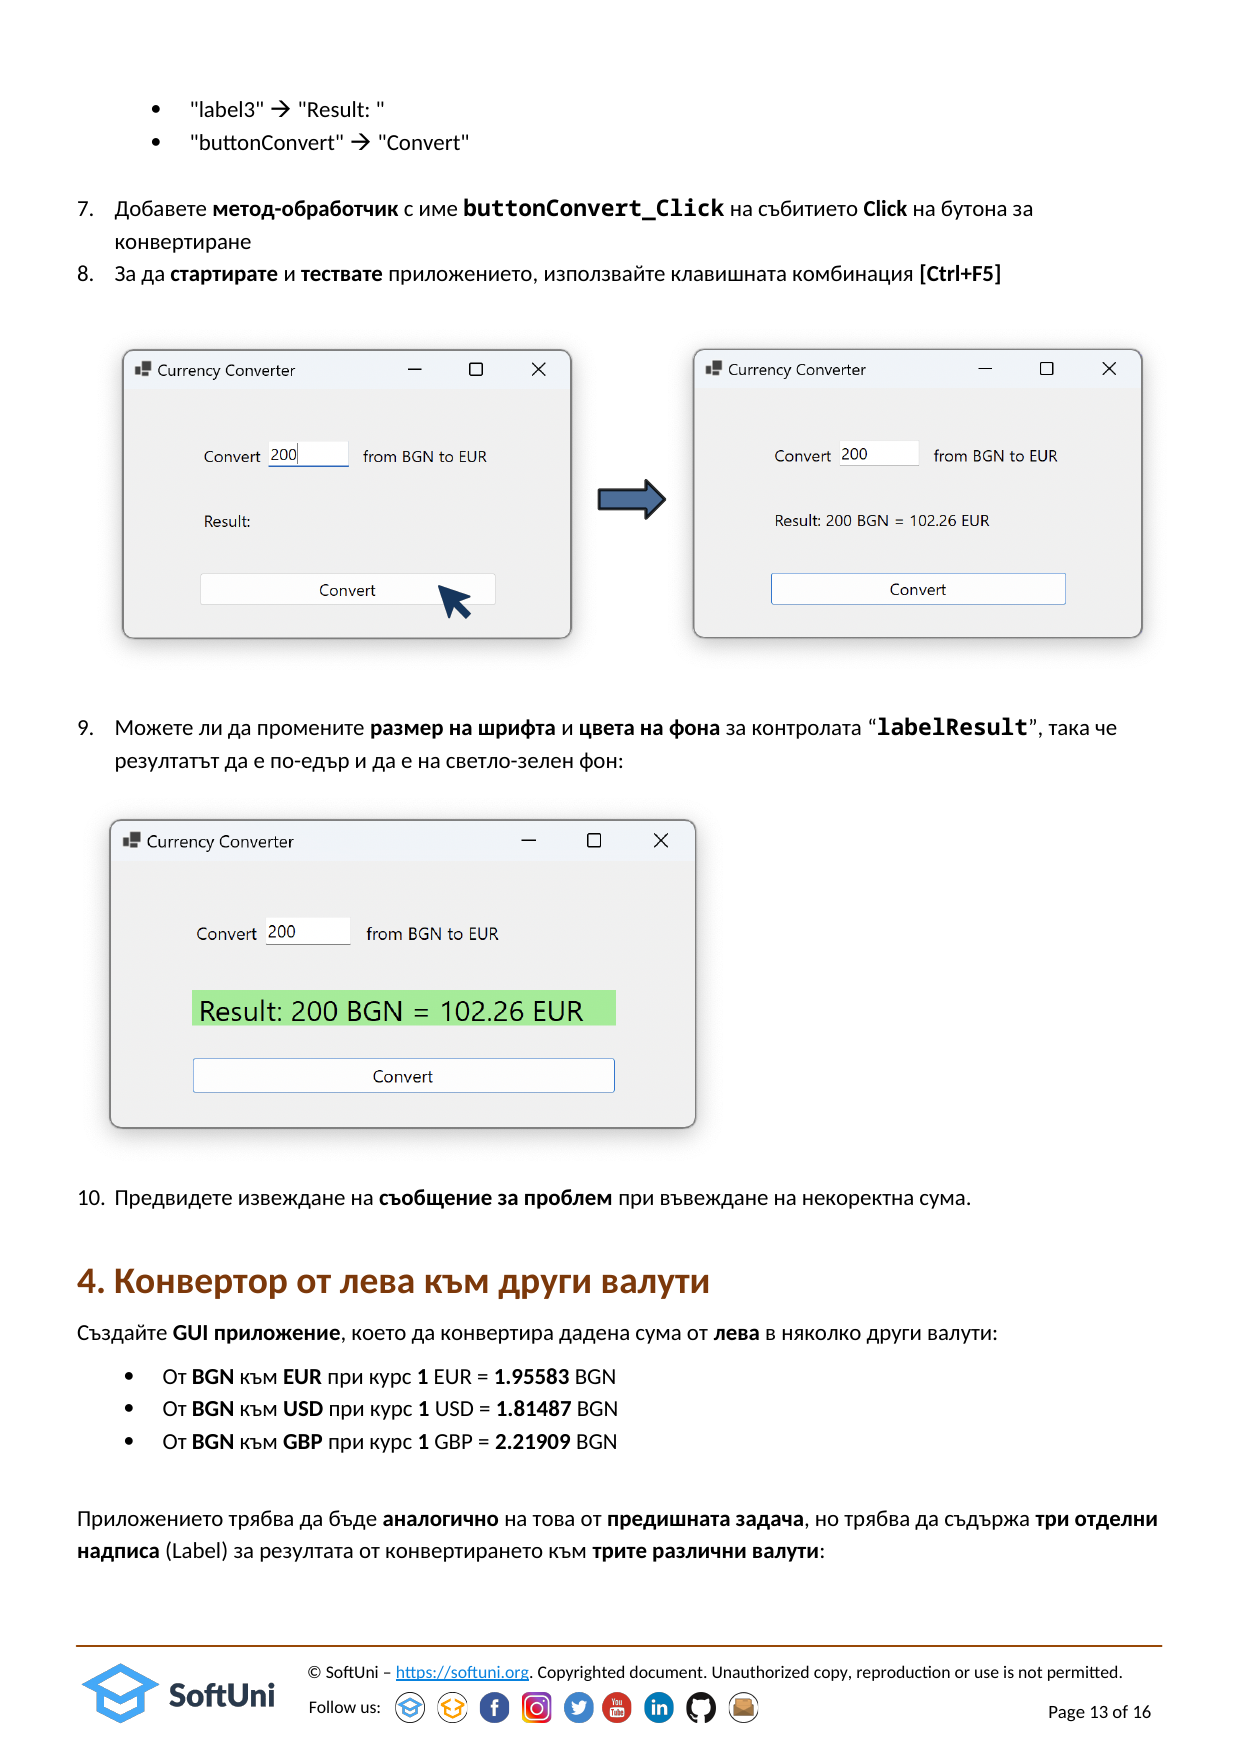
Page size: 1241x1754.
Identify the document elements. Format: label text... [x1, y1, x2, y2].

text Създайте GUI приложение, което да конвертира дадена сума от лева в няколко други валути: [77, 1318, 1163, 1346]
picture [522, 1692, 552, 1723]
picture [658, 1705, 667, 1714]
list За да стартирате и тествате приложението, използвайте клавишната комбинация [Ctrl+F5] [77, 259, 1163, 288]
picture [644, 1714, 653, 1723]
picture [479, 1692, 510, 1723]
list Предвидете извеждане на съобщение за проблем при въвеждане на некоректна сума. [77, 1183, 1163, 1211]
picture [728, 1692, 759, 1723]
list "label3" "Result: " [152, 95, 1163, 123]
picture [602, 1692, 632, 1723]
picture [91, 323, 603, 675]
picture [437, 1692, 468, 1723]
list От BGN към EUR при курс 1 EUR = 1.95583 BGN [125, 1362, 1163, 1390]
picture [644, 1692, 653, 1701]
picture [661, 323, 1173, 675]
picture [395, 1692, 425, 1723]
picture [564, 1692, 594, 1723]
list Добавете метод-обработчик с име buttonConvert_Click на събитието Click на бутона за конвертиране [77, 192, 1163, 255]
text Приложението трябва да бъде аналогично на това от предишната задача, но трябва да съдържа три отделни надписа (Label) за резултата от конвертирането към трите различни валути: [77, 1504, 1163, 1564]
picture [76, 791, 729, 1167]
subtitle Конвертор от лева към други валути [77, 1257, 1163, 1302]
list От BGN към USD при курс 1 USD = 1.81487 BGN [125, 1394, 1163, 1423]
picture [665, 1714, 674, 1723]
picture [75, 1658, 281, 1729]
list От BGN към GBP при курс 1 GBP = 2.21909 BGN [125, 1427, 1163, 1455]
picture [686, 1692, 716, 1723]
list Можете ли да промените размер на шрифта и цвета на фона за контролата “labelResult”, така че резултатът да е по-едър и да е на светло-зелен фон: [77, 711, 1163, 775]
picture [665, 1692, 674, 1701]
list "buttonConvert" "Convert" [152, 128, 1163, 156]
